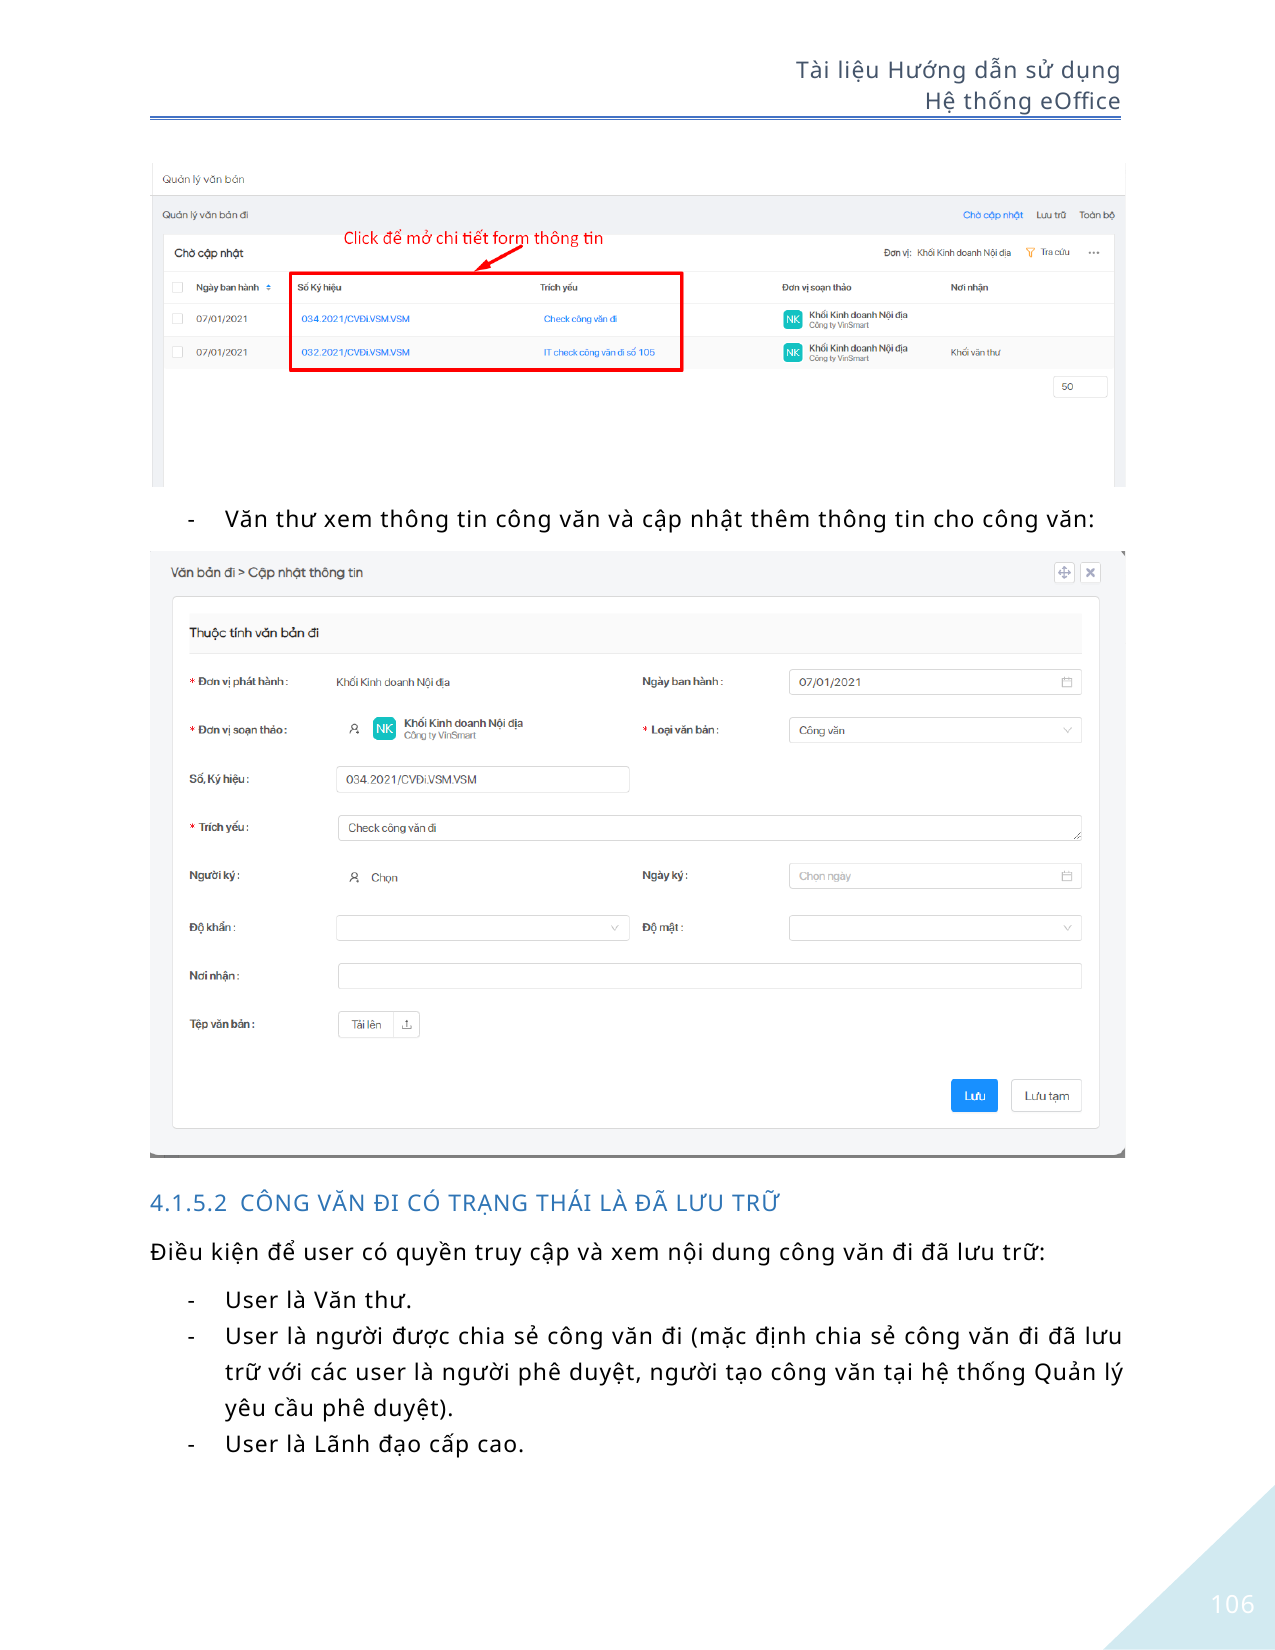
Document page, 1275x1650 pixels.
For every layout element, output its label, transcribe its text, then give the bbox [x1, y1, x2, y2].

picture [150, 163, 1125, 487]
subtitle Công văn đi có trạng thái là Đã lưu trữ [150, 1187, 1125, 1218]
list Văn thư xem thông tin công văn và cập nhật thêm thông tin cho công văn: [187, 503, 1125, 535]
picture [150, 551, 1125, 1158]
list User là Lãnh đạo cấp cao. [187, 1428, 1125, 1459]
list User là người được chia sẻ công văn đi (mặc định chia sẻ công văn đi đã lưu trữ với các user là người phê duyệt, người tạo công văn tại hệ thống Quản lý yêu cầu phê duyệt). [187, 1320, 1125, 1423]
text Điều kiện để user có quyền truy cập và xem nội dung công văn đi đã lưu trữ: [150, 1236, 1125, 1267]
list User là Văn thư. [187, 1284, 1125, 1315]
